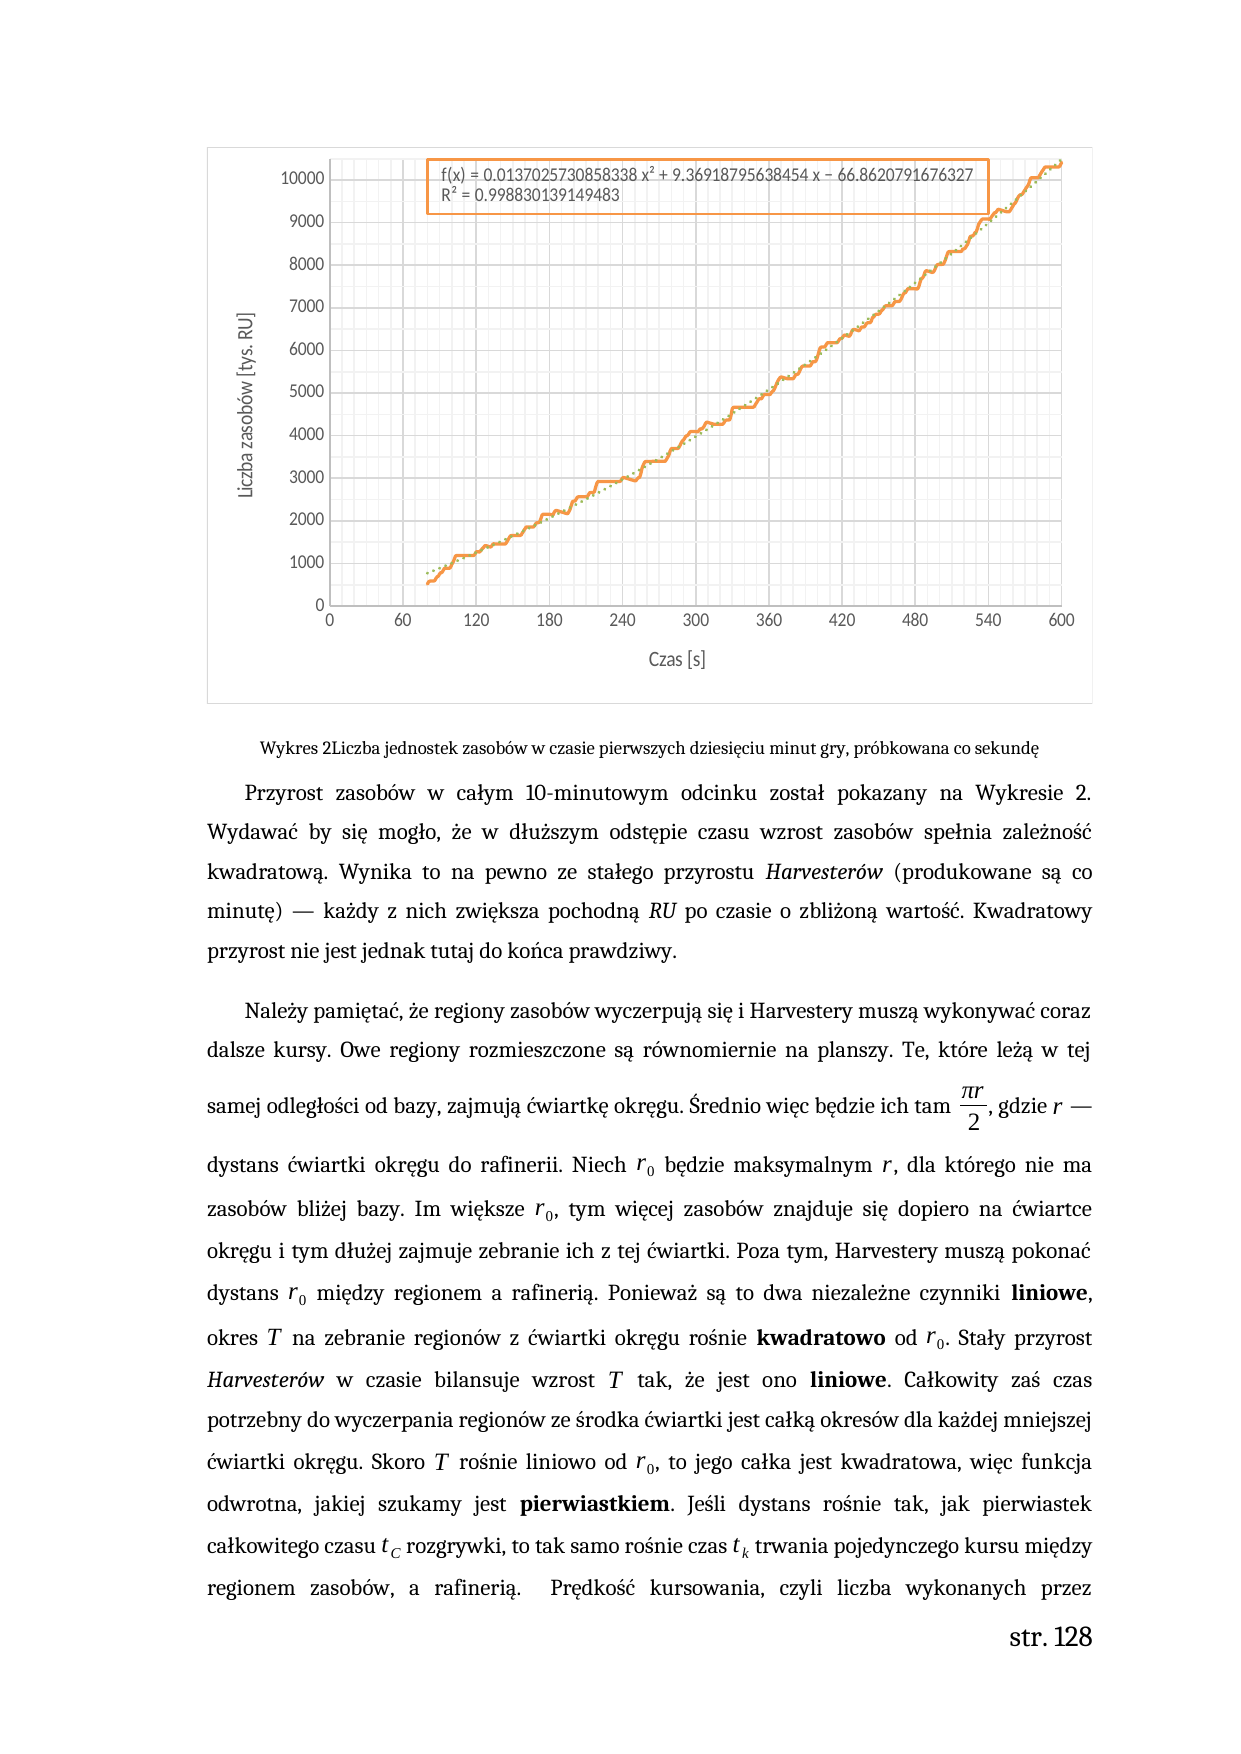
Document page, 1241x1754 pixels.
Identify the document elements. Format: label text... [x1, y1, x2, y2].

text Przyrost zasobów w całym 10-minutowym odcinku został pokazany na Wykresie 2. Wydawać by się mogło, że w dłuższym odstępie czasu wzrost zasobów spełnia zależność kwadratową. Wynika to na pewno ze stałego przyrostu Harvesterów (produkowane są co minutę) — każdy z nich zwiększa pochodną RU po czasie o zbliżoną wartość. Kwadratowy przyrost nie jest jednak tutaj do końca prawdziwy. [207, 779, 1092, 964]
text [207, 998, 1092, 1601]
text Wykres 2Liczba jednostek zasobów w czasie pierwszych dziesięciu minut gry, próbkowana co sekundę [207, 737, 1092, 759]
